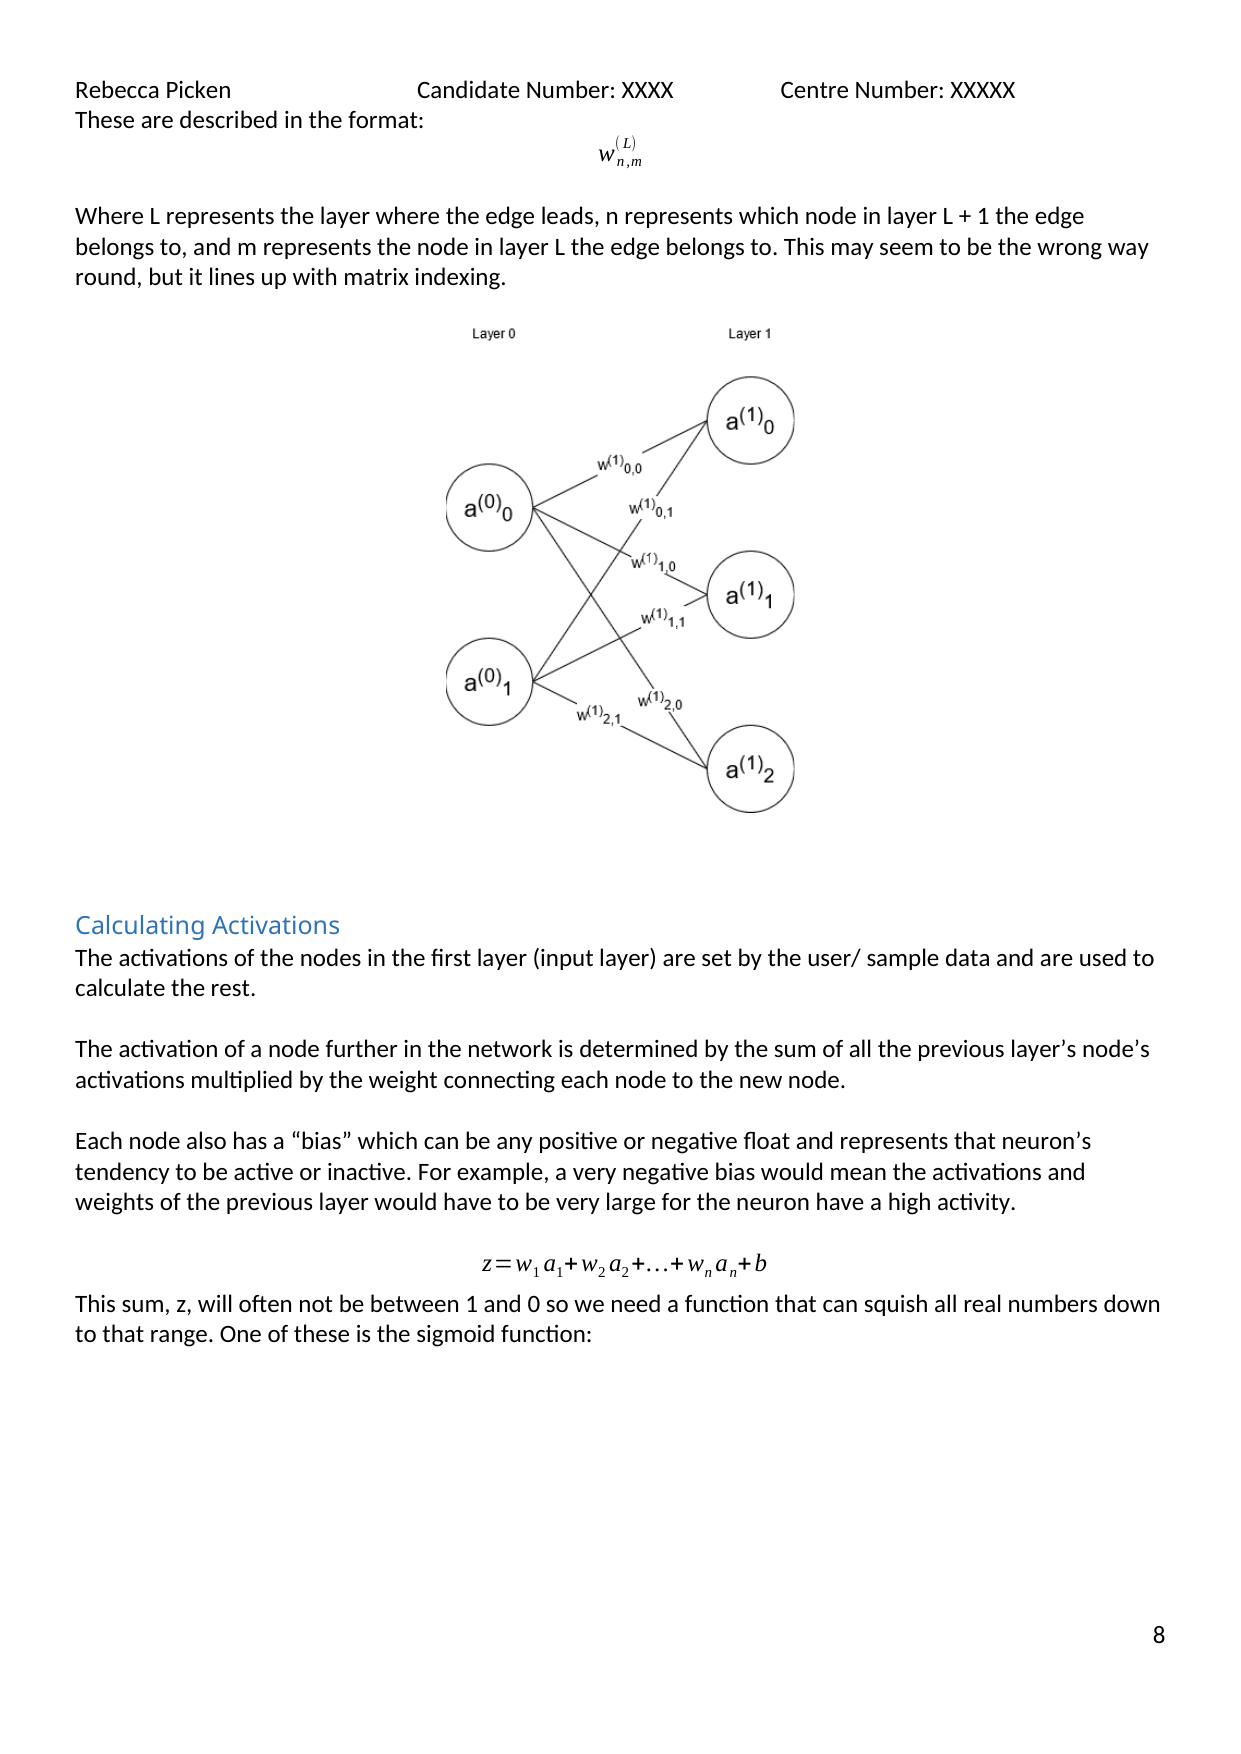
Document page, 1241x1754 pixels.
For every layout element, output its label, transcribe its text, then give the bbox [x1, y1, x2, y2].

text This sum, z, will often not be between 1 and 0 so we need a function that can squish all real numbers down to that range. One of these is the sigmoid function: [75, 1288, 1165, 1349]
text Each node also has a “bias” which can be any positive or negative float and represents that neuron’s tendency to be active or inactive. For example, a very negative bias would mean the activations and weights of the previous layer would have to be very large for the neuron have a high activity. [75, 1125, 1165, 1217]
text These are described in the format: [75, 104, 1165, 135]
text The activations of the nodes in the first layer (input layer) are set by the user/ sample data and are used to calculate the rest. [75, 942, 1165, 1003]
text The activation of a node further in the network is determined by the sum of all the previous layer’s node’s activations multiplied by the weight connecting each node to the new node. [75, 1033, 1165, 1094]
subtitle Calculating Activations [75, 908, 1165, 942]
picture [446, 322, 795, 813]
text Where L represents the layer where the edge leads, n represents which node in layer L + 1 the edge belongs to, and m represents the node in layer L the edge belongs to. This may seem to be the wrong way round, but it lines up with matrix indexing. [75, 201, 1165, 292]
